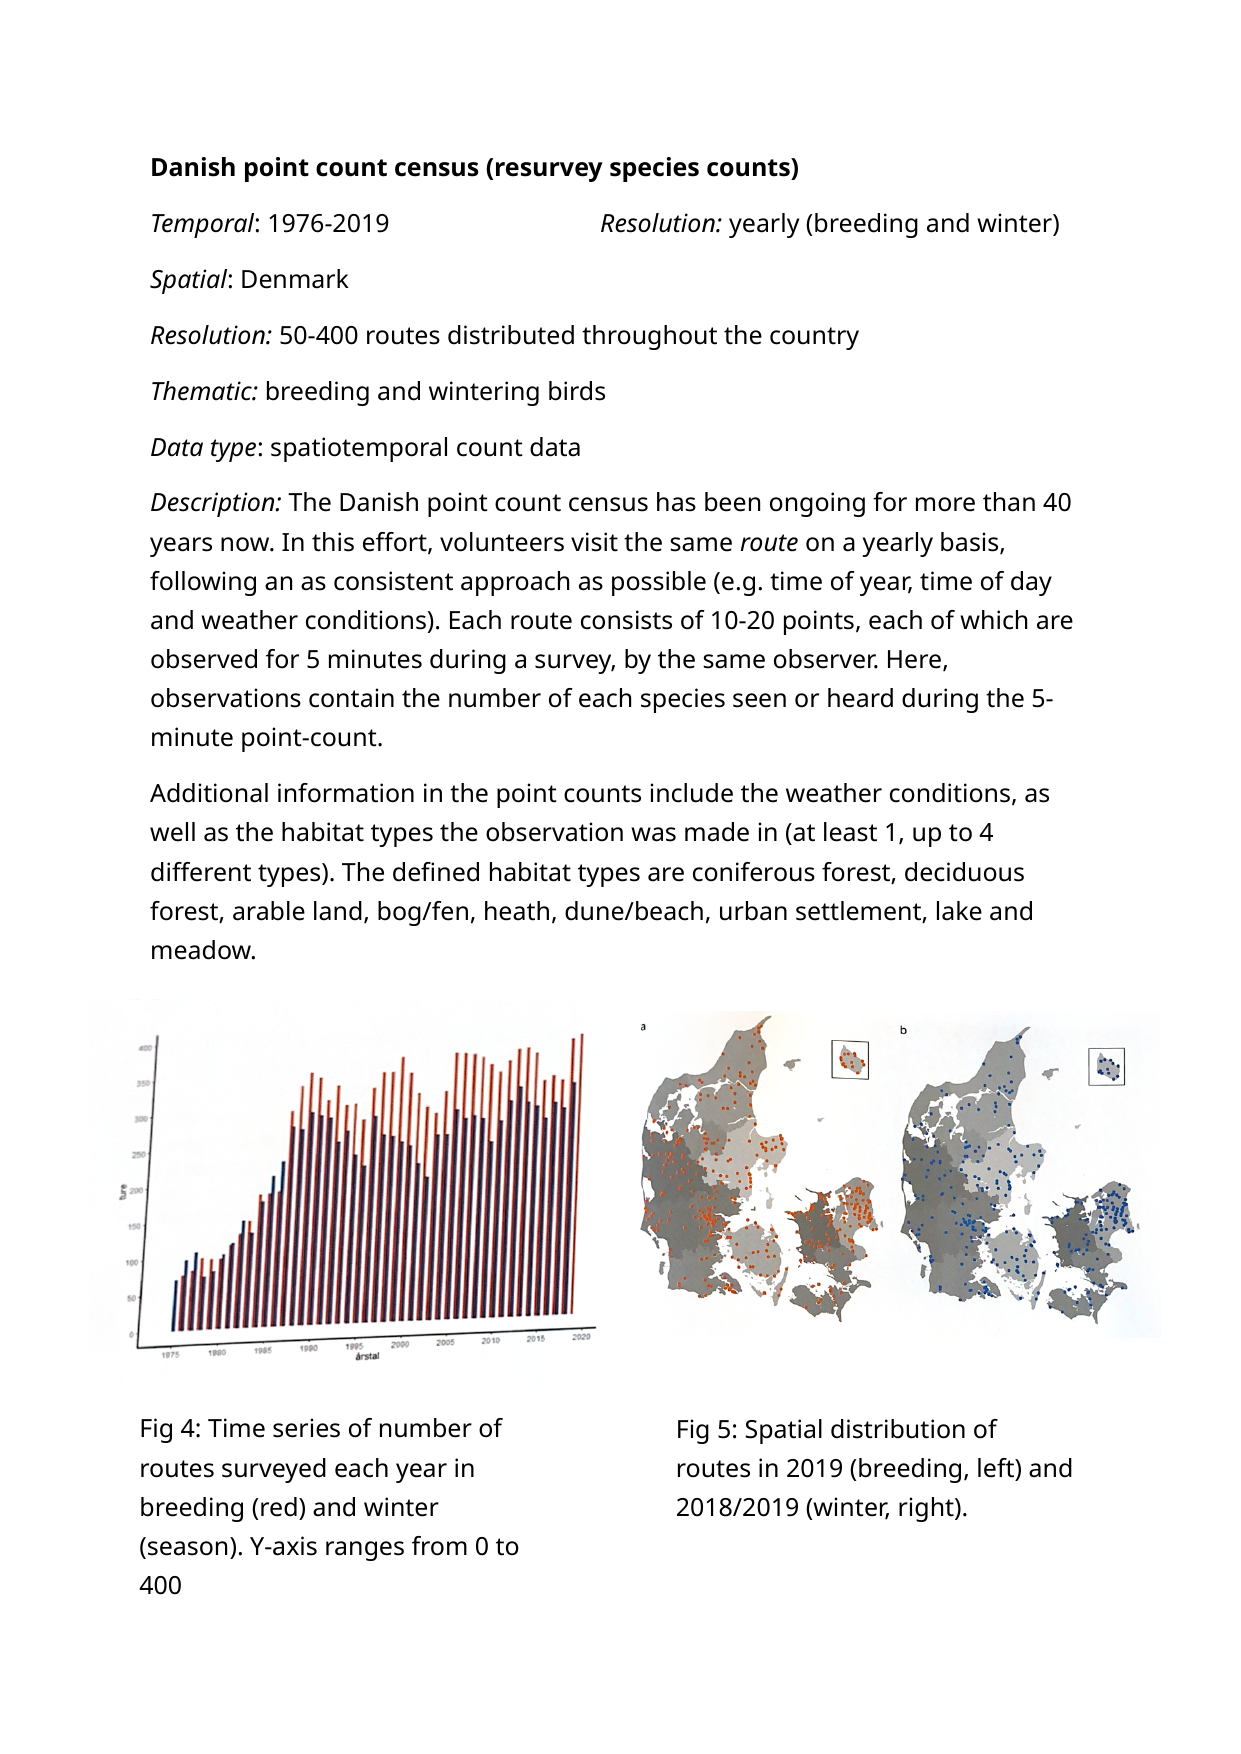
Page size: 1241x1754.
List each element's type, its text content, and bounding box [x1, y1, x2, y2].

picture [88, 999, 619, 1382]
picture [621, 1011, 1162, 1338]
text Danish point count census (resurvey species counts) [150, 150, 1090, 184]
text Description: The Danish point count census has been ongoing for more than 40 years now. In this effort, volunteers visit the same route on a yearly basis, following an as consistent approach as possible (e.g. time of year, time of day and weather conditions). Each route consists of 10-20 points, each of which are observed for 5 minutes during a survey, by the same observer. Here, observations contain the number of each species seen or heard during the 5-minute point-count. [150, 485, 1090, 754]
text Temporal: 1976-2019 Resolution: yearly (breeding and winter) [150, 206, 1090, 240]
text Spatial: Denmark [150, 262, 1090, 296]
text Data type: spatiotemporal count data [150, 429, 1090, 463]
text Additional information in the point counts include the weather conditions, as well as the habitat types the observation was made in (at least 1, up to 4 different types). The defined habitat types are coniferous forest, deciduous forest, arable land, bog/fen, heath, dune/beach, urban settlement, lake and meadow. [150, 776, 1090, 967]
text Thematic: breeding and wintering birds [150, 373, 1090, 407]
text Resolution: 50-400 routes distributed throughout the country [150, 317, 1090, 352]
